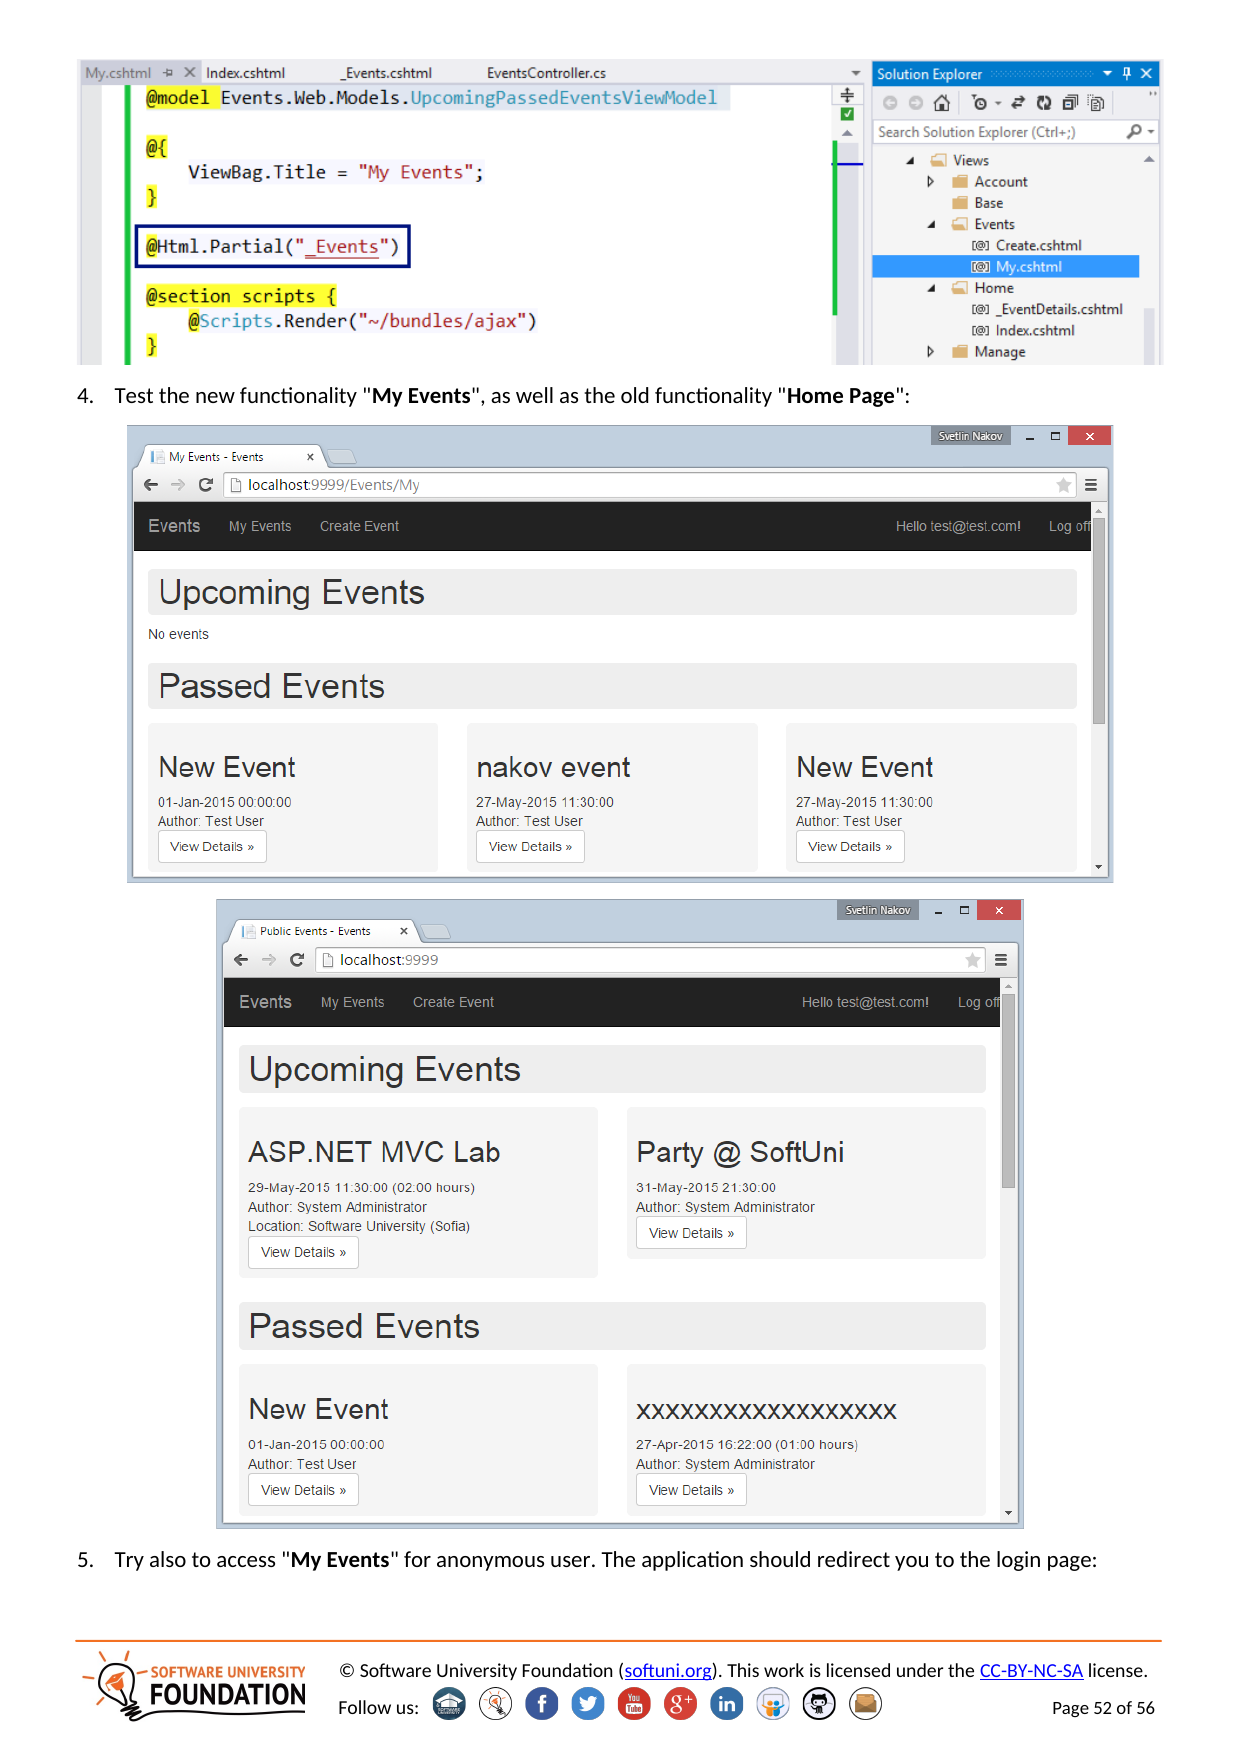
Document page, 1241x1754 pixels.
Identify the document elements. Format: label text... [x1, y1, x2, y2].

picture [710, 1687, 744, 1720]
picture [81, 1649, 305, 1722]
list Test the new functionality "My Events", as well as the old functionality "Home Page": [77, 381, 1163, 409]
picture [479, 1687, 512, 1720]
picture [127, 425, 1114, 883]
picture [216, 899, 1024, 1529]
list Try also to access "My Events" for anonymous user. The application should redirect you to the login page: [77, 1545, 1163, 1573]
picture [432, 1687, 466, 1720]
picture [76, 59, 1164, 365]
picture [756, 1687, 790, 1720]
picture [571, 1687, 605, 1720]
picture [525, 1687, 559, 1720]
picture [849, 1687, 882, 1720]
picture [617, 1687, 651, 1720]
picture [802, 1687, 836, 1720]
picture [664, 1687, 697, 1720]
